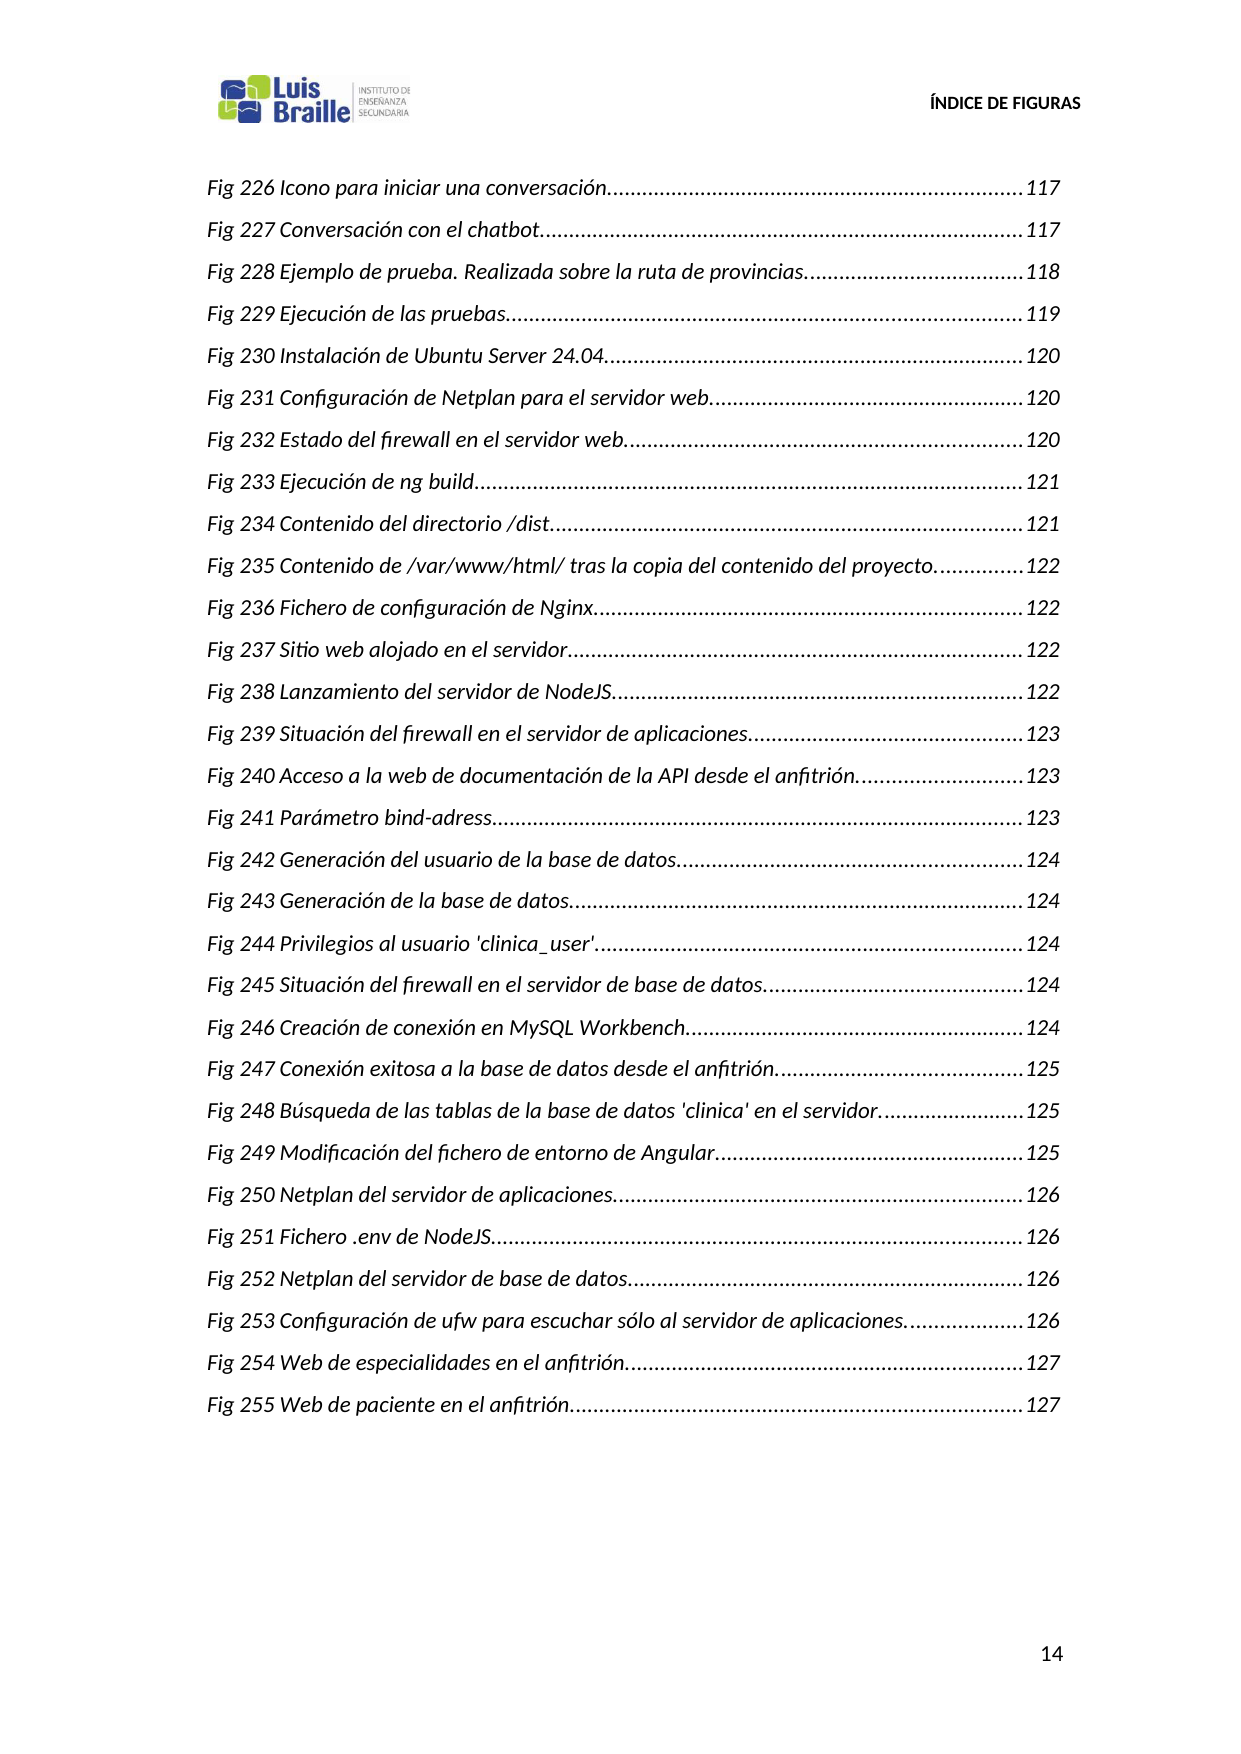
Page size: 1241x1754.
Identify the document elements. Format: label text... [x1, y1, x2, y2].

text Fig 253 Configuración de ufw para escuchar sólo al servidor de aplicaciones. 126 [207, 1306, 1063, 1334]
text Fig 234 Contenido del directorio /dist. 121 [207, 509, 1063, 537]
text Fig 255 Web de paciente en el anfitrión. 127 [207, 1390, 1063, 1418]
text Fig 231 Configuración de Netplan para el servidor web. 120 [207, 383, 1063, 411]
text Fig 243 Generación de la base de datos. 124 [207, 887, 1063, 915]
text Fig 241 Parámetro bind-adress. 123 [207, 803, 1063, 831]
text Fig 249 Modificación del fichero de entorno de Angular. 125 [207, 1138, 1063, 1167]
text Fig 232 Estado del firewall en el servidor web. 120 [207, 425, 1063, 453]
text Fig 245 Situación del firewall en el servidor de base de datos. 124 [207, 971, 1063, 999]
text Fig 228 Ejemplo de prueba. Realizada sobre la ruta de provincias. 118 [207, 257, 1063, 285]
text Fig 250 Netplan del servidor de aplicaciones. 126 [207, 1181, 1063, 1208]
text Fig 237 Sitio web alojado en el servidor. 122 [207, 635, 1063, 663]
text Fig 236 Fichero de configuración de Nginx. 122 [207, 593, 1063, 621]
text Fig 242 Generación del usuario de la base de datos. 124 [207, 845, 1063, 873]
text Fig 240 Acceso a la web de documentación de la API desde el anfitrión. 123 [207, 761, 1063, 789]
text Fig 248 Búsqueda de las tablas de la base de datos 'clinica' en el servidor. 125 [207, 1097, 1063, 1124]
text Fig 244 Privilegios al usuario 'clinica_user'. 124 [207, 929, 1063, 957]
text Fig 235 Contenido de /var/www/html/ tras la copia del contenido del proyecto. 122 [207, 551, 1063, 579]
text Fig 227 Conversación con el chatbot. 117 [207, 215, 1063, 243]
text Fig 238 Lanzamiento del servidor de NodeJS. 122 [207, 677, 1063, 705]
text Fig 239 Situación del firewall en el servidor de aplicaciones. 123 [207, 719, 1063, 747]
text Fig 251 Fichero .env de NodeJS. 126 [207, 1222, 1063, 1251]
text Fig 229 Ejecución de las pruebas. 119 [207, 299, 1063, 327]
text Fig 254 Web de especialidades en el anfitrión. 127 [207, 1348, 1063, 1376]
text Fig 247 Conexión exitosa a la base de datos desde el anfitrión. 125 [207, 1054, 1063, 1083]
text Fig 252 Netplan del servidor de base de datos. 126 [207, 1264, 1063, 1292]
text Fig 226 Icono para iniciar una conversación. 117 [207, 173, 1063, 201]
text Fig 246 Creación de conexión en MySQL Workbench. 124 [207, 1013, 1063, 1041]
text Fig 233 Ejecución de ng build. 121 [207, 467, 1063, 495]
text Fig 230 Instalación de Ubuntu Server 24.04. 120 [207, 341, 1063, 369]
